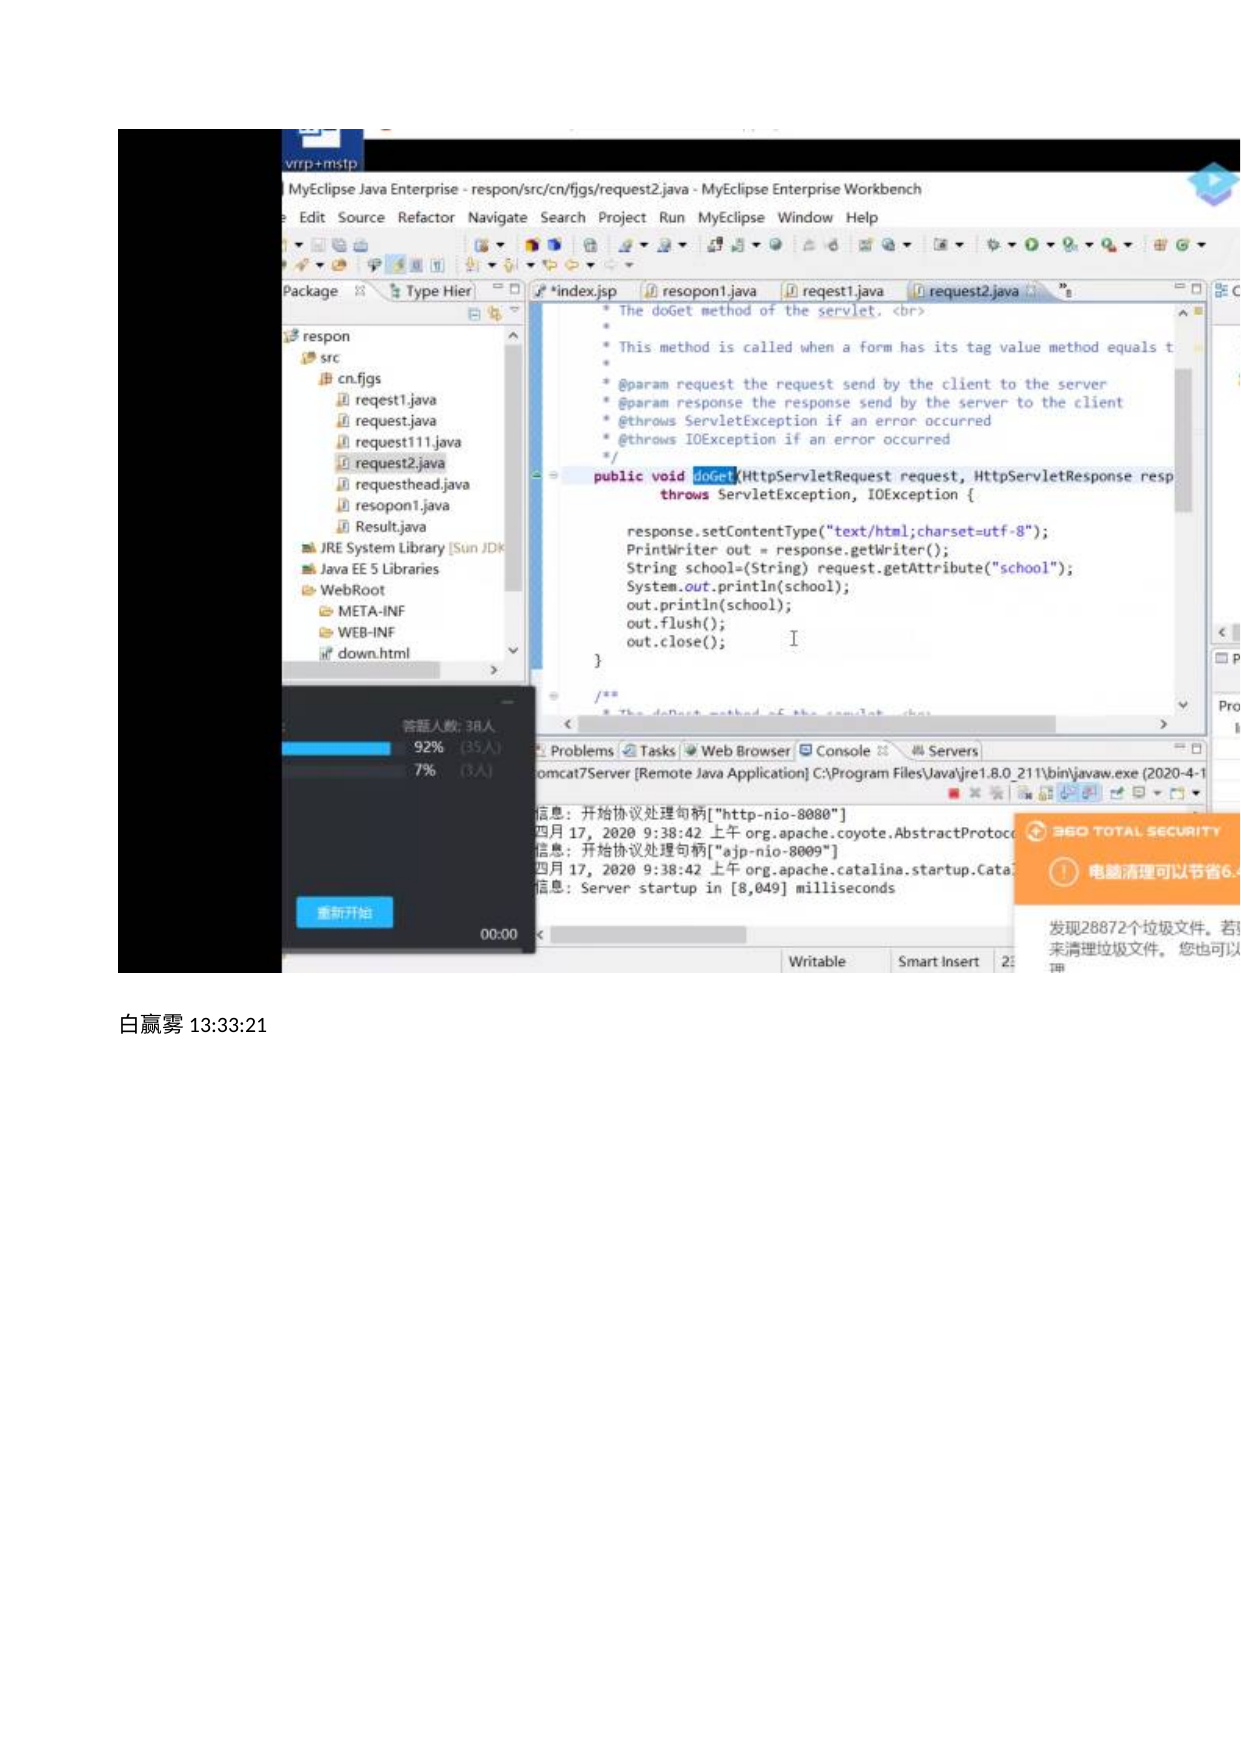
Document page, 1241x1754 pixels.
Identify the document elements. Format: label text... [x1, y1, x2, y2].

picture [118, 129, 1241, 973]
text 白赢雾 13:33:18 白赢雾 13:33:20 白赢雾 13:33:20 白赢雾 13:33:21 白赢雾 13:33:22 [118, 973, 1122, 1039]
